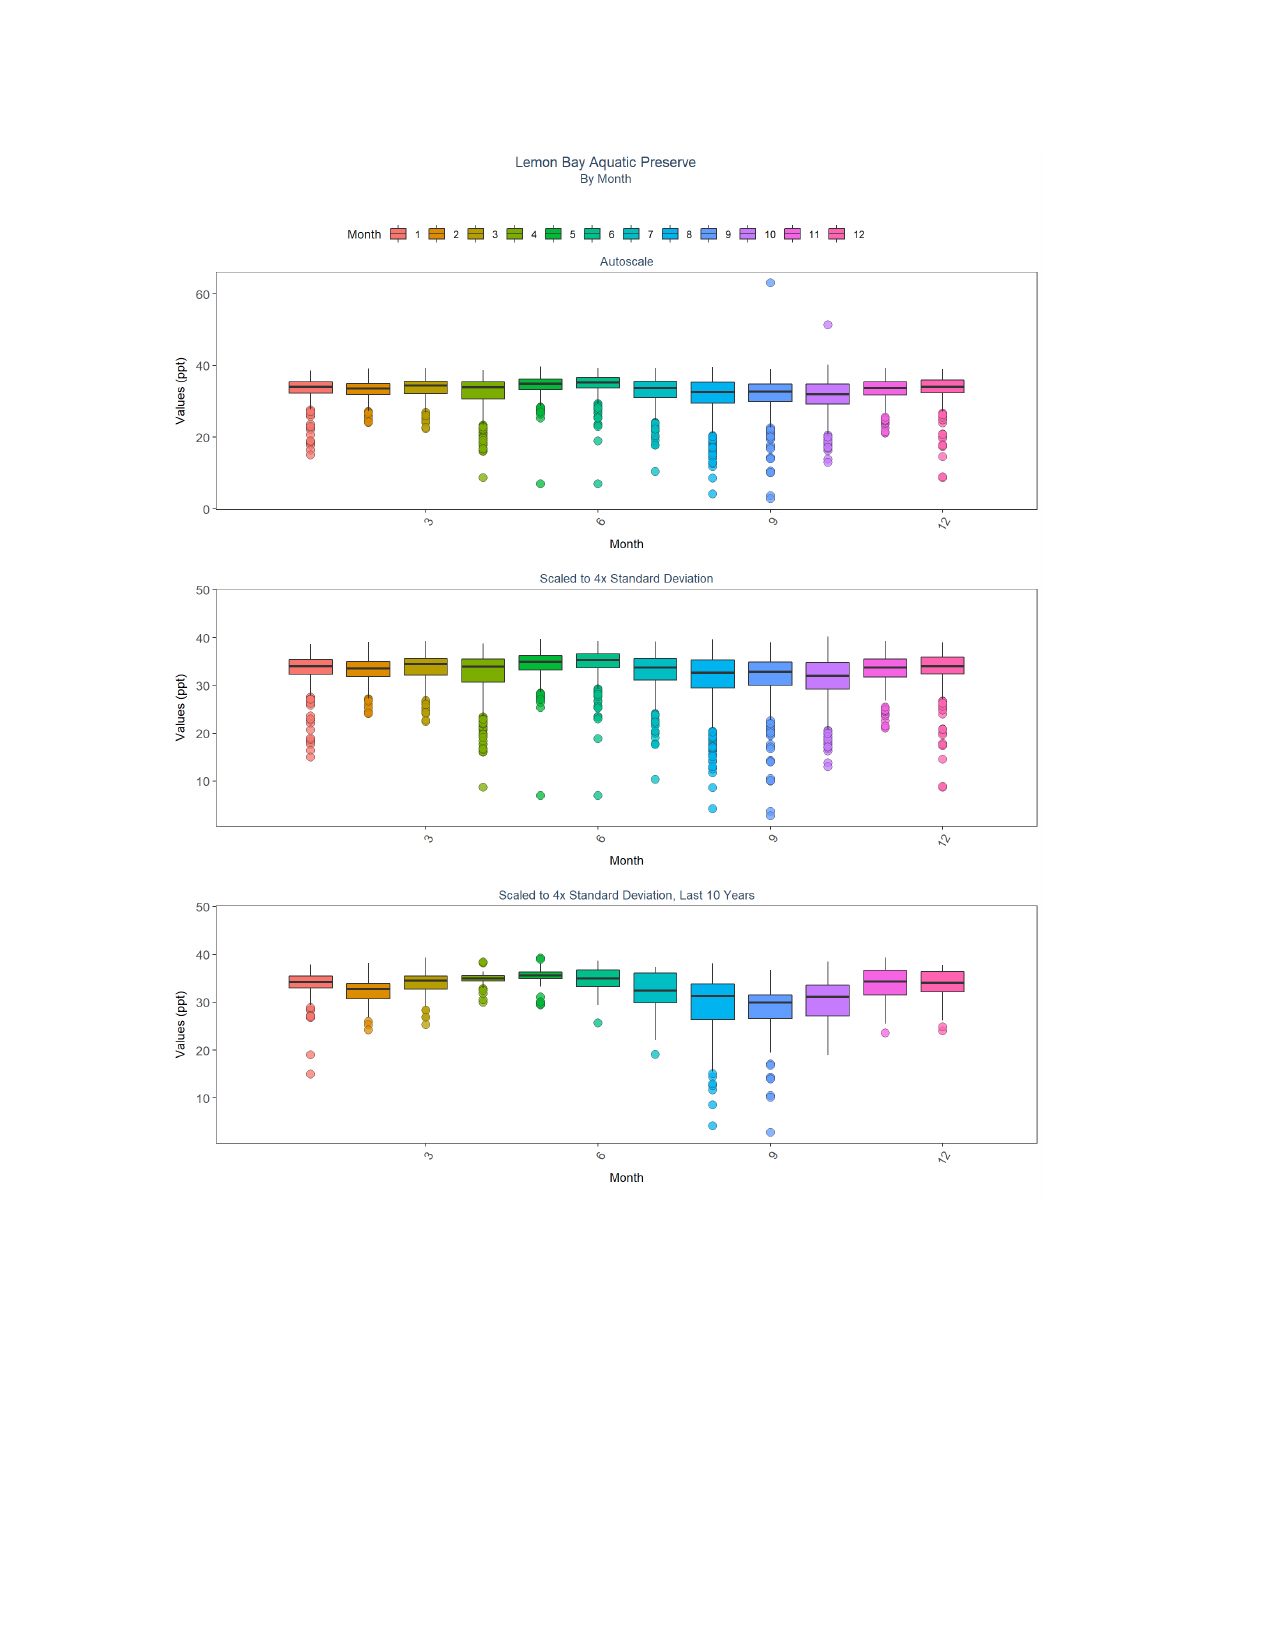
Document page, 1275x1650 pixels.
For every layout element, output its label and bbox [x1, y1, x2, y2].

picture [168, 150, 1044, 1200]
